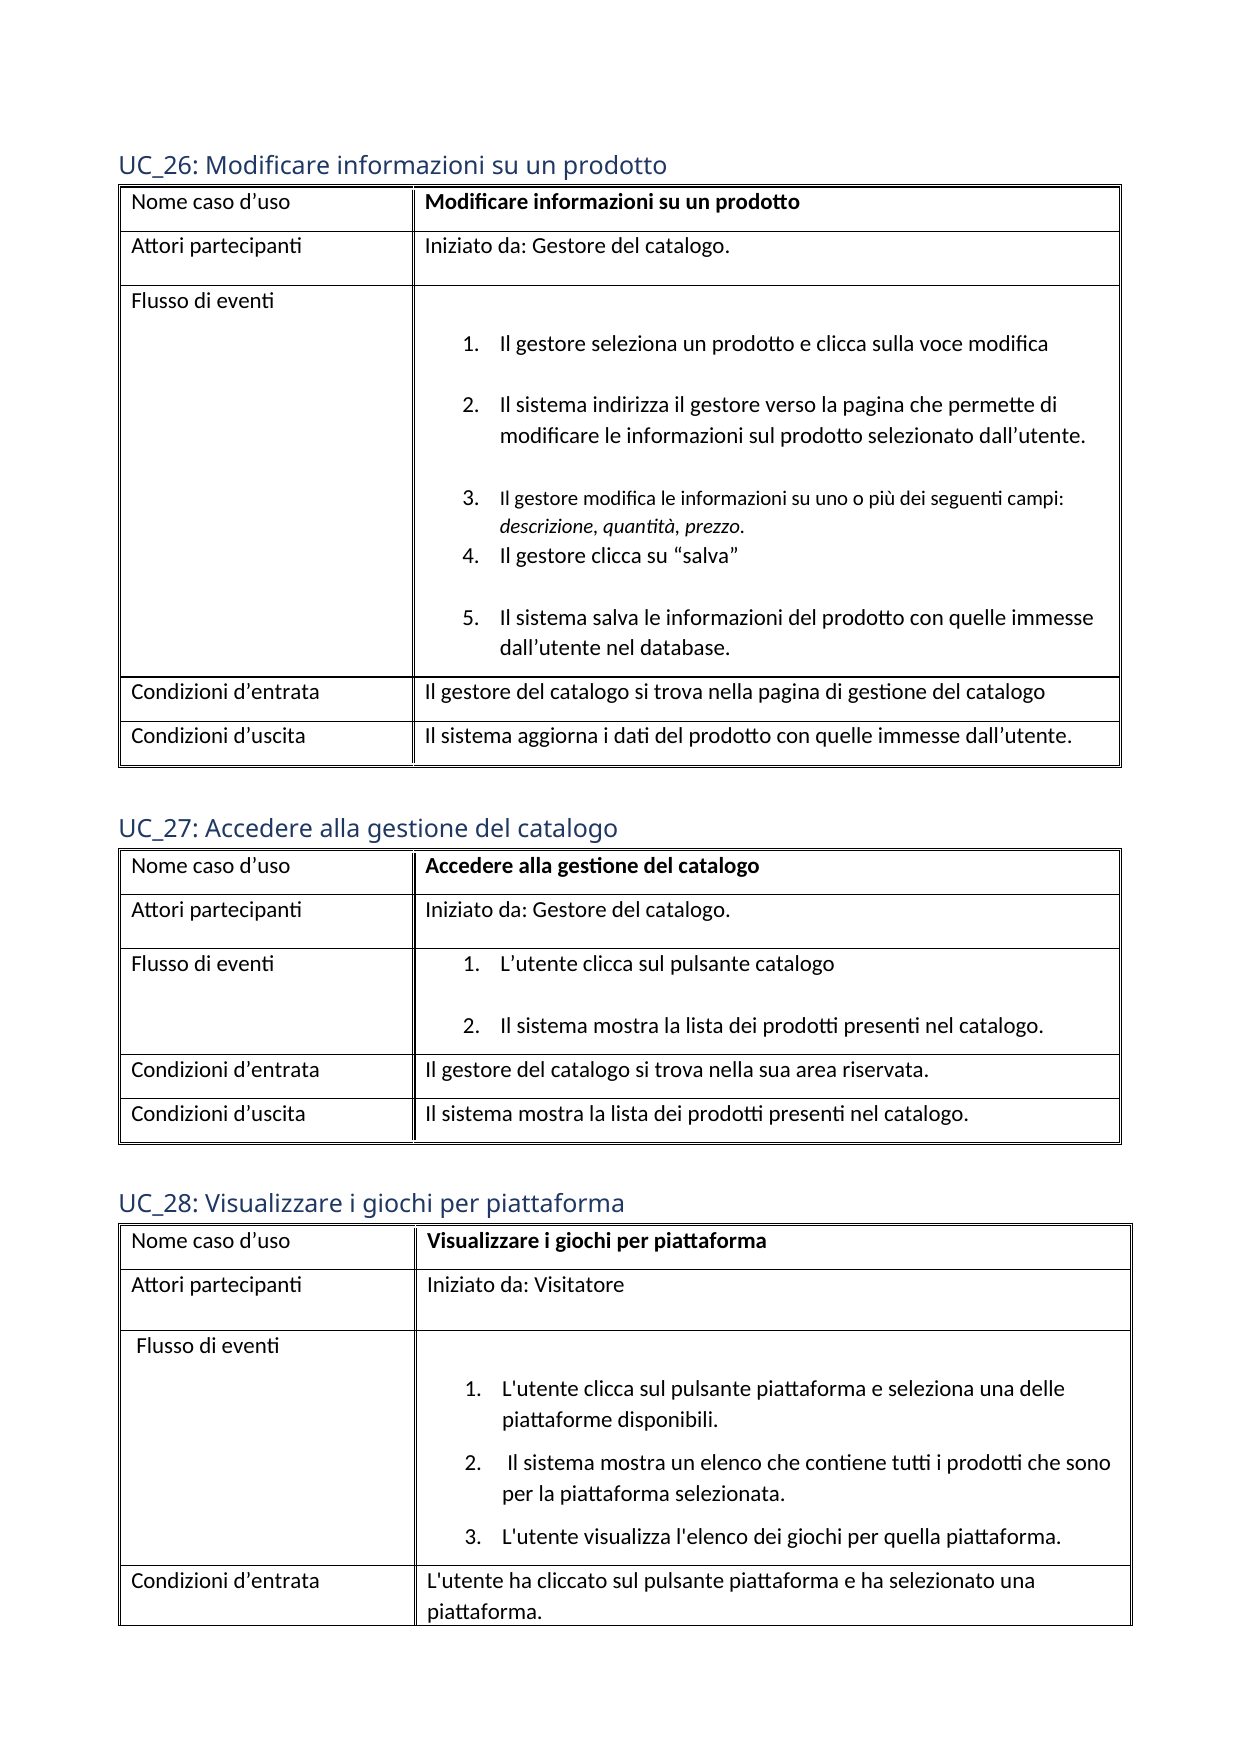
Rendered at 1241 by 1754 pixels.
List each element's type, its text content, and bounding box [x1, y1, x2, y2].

table_cell Flusso di eventi [121, 1331, 414, 1565]
table_cell Iniziato da: Gestore del catalogo. [416, 895, 1119, 948]
table_cell Attori partecipanti [121, 1270, 414, 1330]
table_header Nome caso d’uso [121, 188, 413, 231]
table_cell Iniziato da: Visitatore [417, 1270, 1130, 1330]
table_header Nome caso d’uso [121, 1224, 416, 1269]
table_cell Flusso di eventi [121, 949, 412, 1054]
table_cell Flusso di eventi [121, 286, 412, 676]
table_header Accedere alla gestione del catalogo [414, 851, 1119, 894]
table_header Nome caso d’uso [120, 849, 414, 894]
table_cell L'utente clicca sul pulsante piattaforma e seleziona una delle piattaforme disponibili. Il sistema mostra un elenco che contiene tutti i prodotti che sono per la piattaforma selezionata. L'utente visualizza l'elenco dei giochi per quella piattaforma. [417, 1331, 1130, 1565]
table_cell Il gestore del catalogo si trova nella sua area riservata. [416, 1055, 1119, 1098]
table_header Visualizzare i giochi per piattaforma [416, 1226, 1130, 1269]
table_cell Condizioni d’entrata [121, 1566, 414, 1625]
table_cell Il sistema mostra la lista dei prodotti presenti nel catalogo. [414, 1099, 1119, 1142]
table_cell Il gestore seleziona un prodotto e clicca sulla voce modifica Il sistema indirizza il gestore verso la pagina che permette di modificare le informazioni sul prodotto selezionato dall’utente. Il gestore modifica le informazioni su uno o più dei seguenti campi: descrizione, quantità, prezzo. Il gestore clicca su “salva” Il sistema salva le informazioni del prodotto con quelle immesse dall’utente nel database. [415, 286, 1119, 676]
table_cell Condizioni d’entrata [121, 1055, 412, 1098]
table_cell Attori partecipanti [121, 232, 412, 285]
table_cell L’utente clicca sul pulsante catalogo Il sistema mostra la lista dei prodotti presenti nel catalogo. [416, 949, 1119, 1054]
table_cell Iniziato da: Gestore del catalogo. [415, 232, 1119, 285]
table_cell Condizioni d’uscita [121, 1099, 414, 1142]
subtitle UC_27: Accedere alla gestione del catalogo [118, 811, 1122, 845]
subtitle UC_26: Modificare informazioni su un prodotto [118, 148, 1122, 182]
subtitle UC_28: Visualizzare i giochi per piattaforma [118, 1186, 1122, 1220]
table_cell Condizioni d’uscita [121, 722, 413, 765]
table_cell Il gestore del catalogo si trova nella pagina di gestione del catalogo [415, 678, 1119, 721]
table_cell Attori partecipanti [121, 895, 412, 948]
table_cell Condizioni d’entrata [121, 678, 412, 721]
table_header Modificare informazioni su un prodotto [413, 187, 1119, 231]
table_cell L'utente ha cliccato sul pulsante piattaforma e ha selezionato una piattaforma. [417, 1566, 1130, 1625]
table_cell Il sistema aggiorna i dati del prodotto con quelle immesse dall’utente. [413, 722, 1119, 765]
